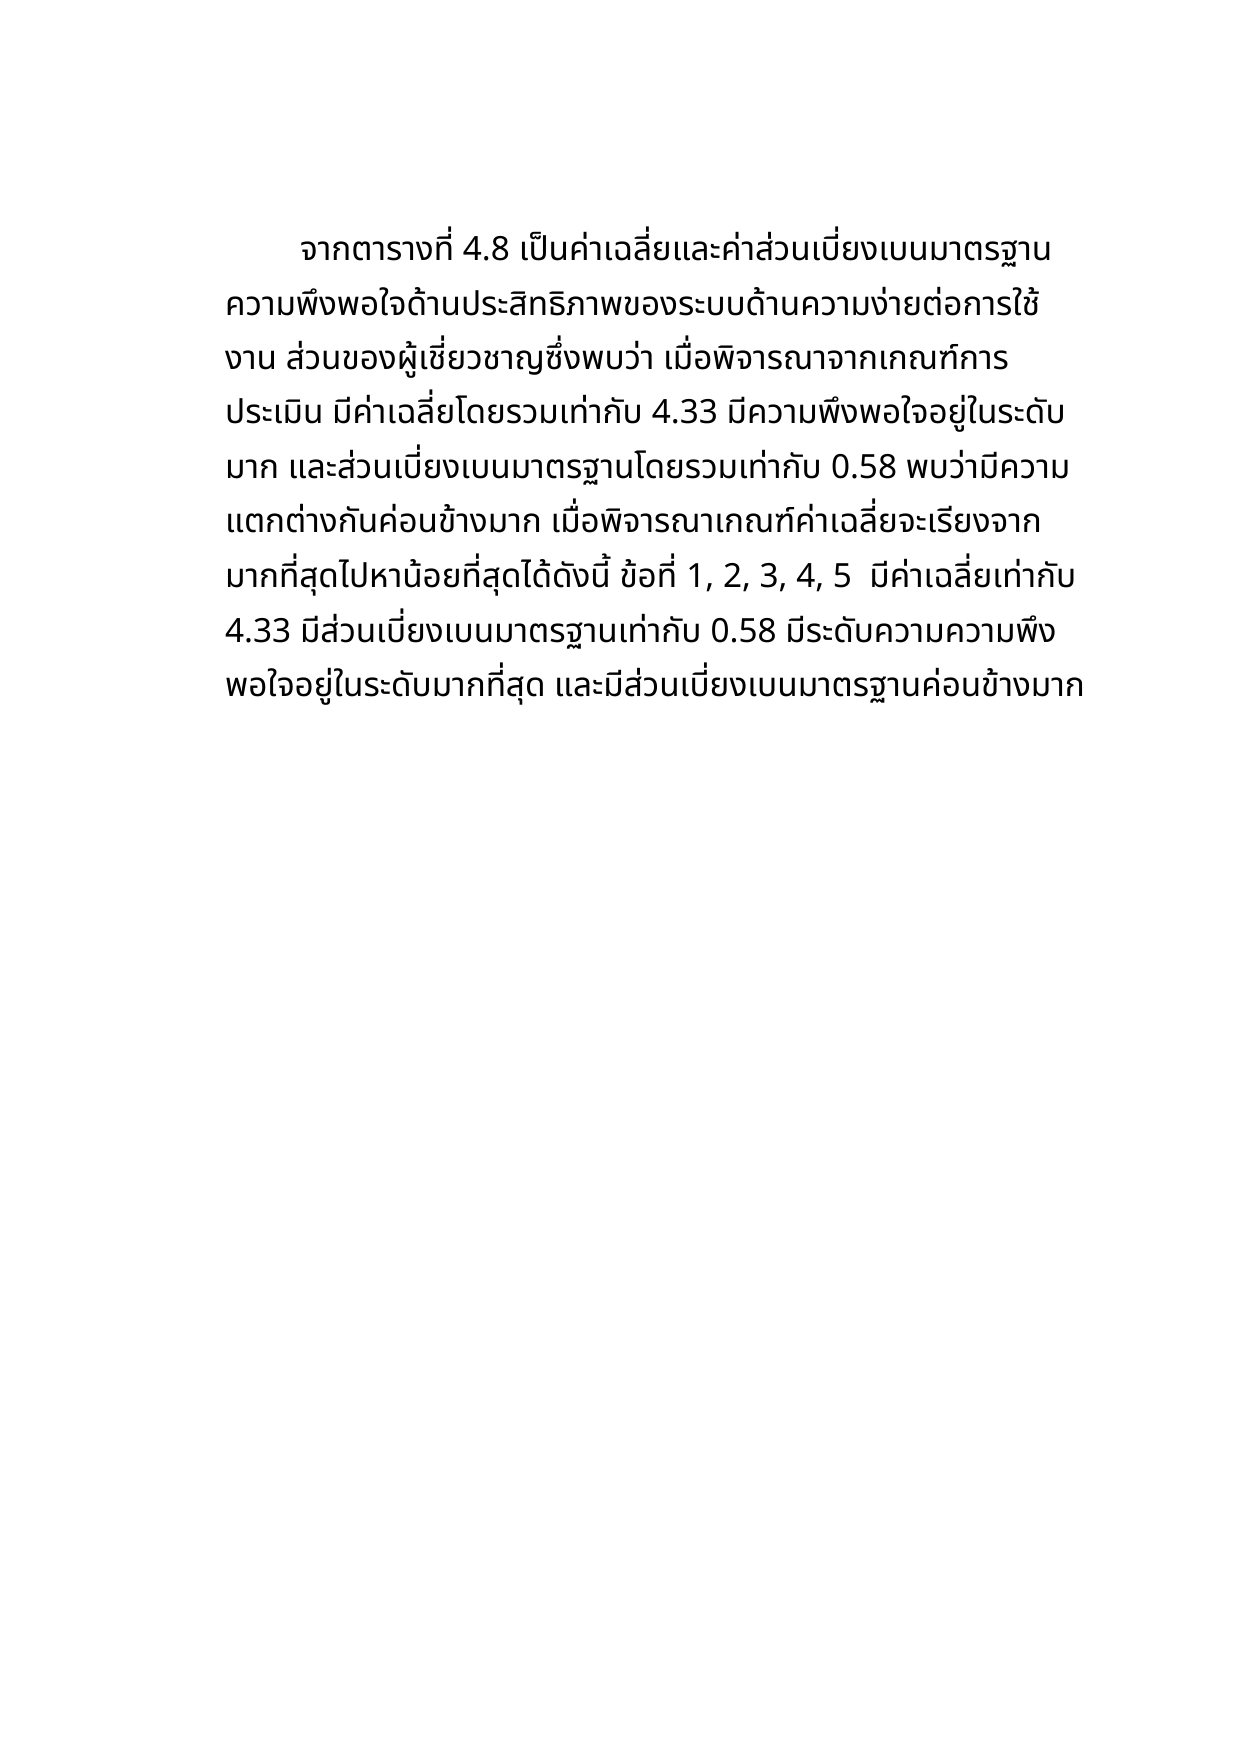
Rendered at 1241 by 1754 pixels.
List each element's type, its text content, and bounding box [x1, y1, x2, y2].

text จากตารางที่ 4.8 เป็นค่าเฉลี่ยและค่าส่วนเบี่ยงเบนมาตรฐานความพึงพอใจด้านประสิทธิภาพของระบบด้านความง่ายต่อการใช้งาน ส่วนของผู้เชี่ยวชาญซึ่งพบว่า เมื่อพิจารณาจากเกณฑ์การประเมิน มีค่าเฉลี่ยโดยรวมเท่ากับ 4.33 มีความพึงพอใจอยู่ในระดับมาก และส่วนเบี่ยงเบนมาตรฐานโดยรวมเท่ากับ 0.58 พบว่ามีความแตกต่างกันค่อนข้างมาก เมื่อพิจารณาเกณฑ์ค่าเฉลี่ยจะเรียงจากมากที่สุดไปหาน้อยที่สุดได้ดังนี้ ข้อที่ 1, 2, 3, 4, 5 มีค่าเฉลี่ยเท่ากับ 4.33 มีส่วนเบี่ยงเบนมาตรฐานเท่ากับ 0.58 มีระดับความความพึงพอใจอยู่ในระดับมากที่สุด และมีส่วนเบี่ยงเบนมาตรฐานค่อนข้างมาก [225, 225, 1090, 711]
